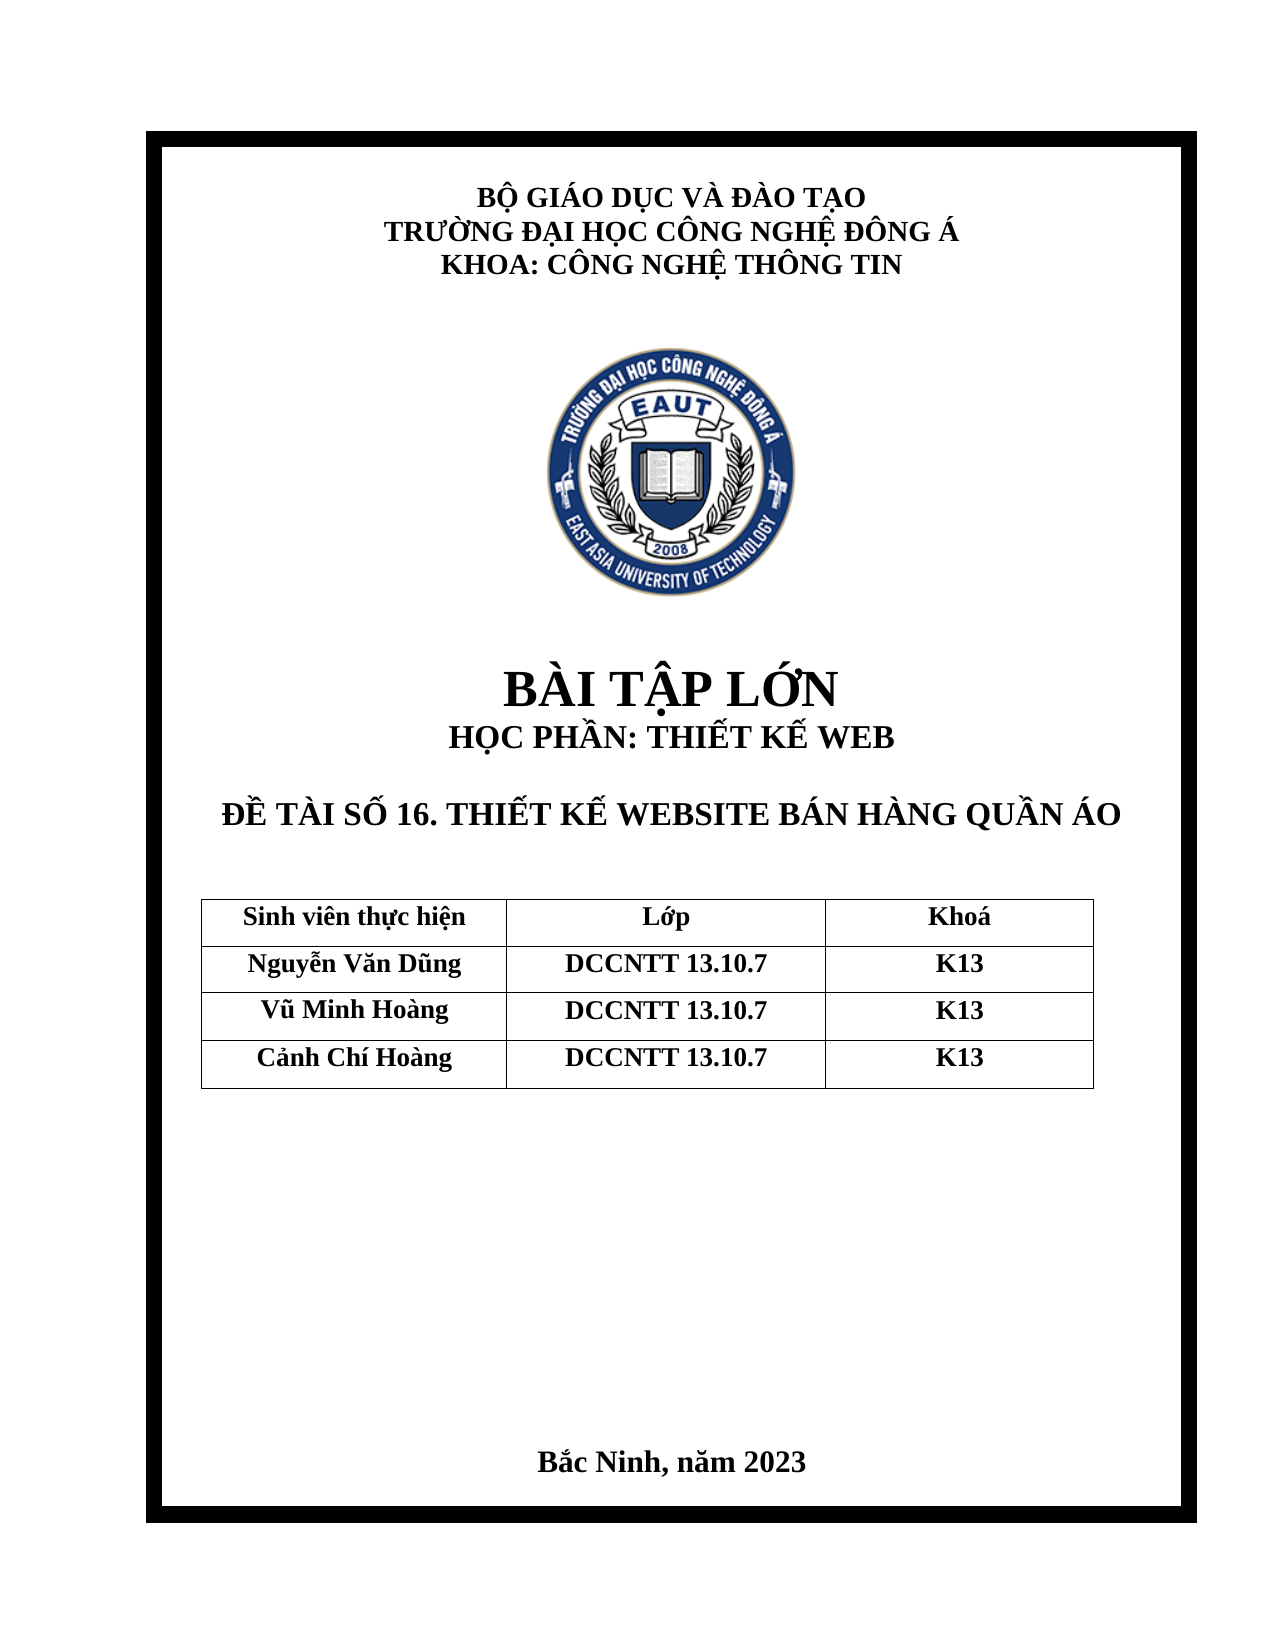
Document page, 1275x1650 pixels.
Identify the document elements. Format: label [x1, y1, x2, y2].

picture [546, 348, 797, 598]
